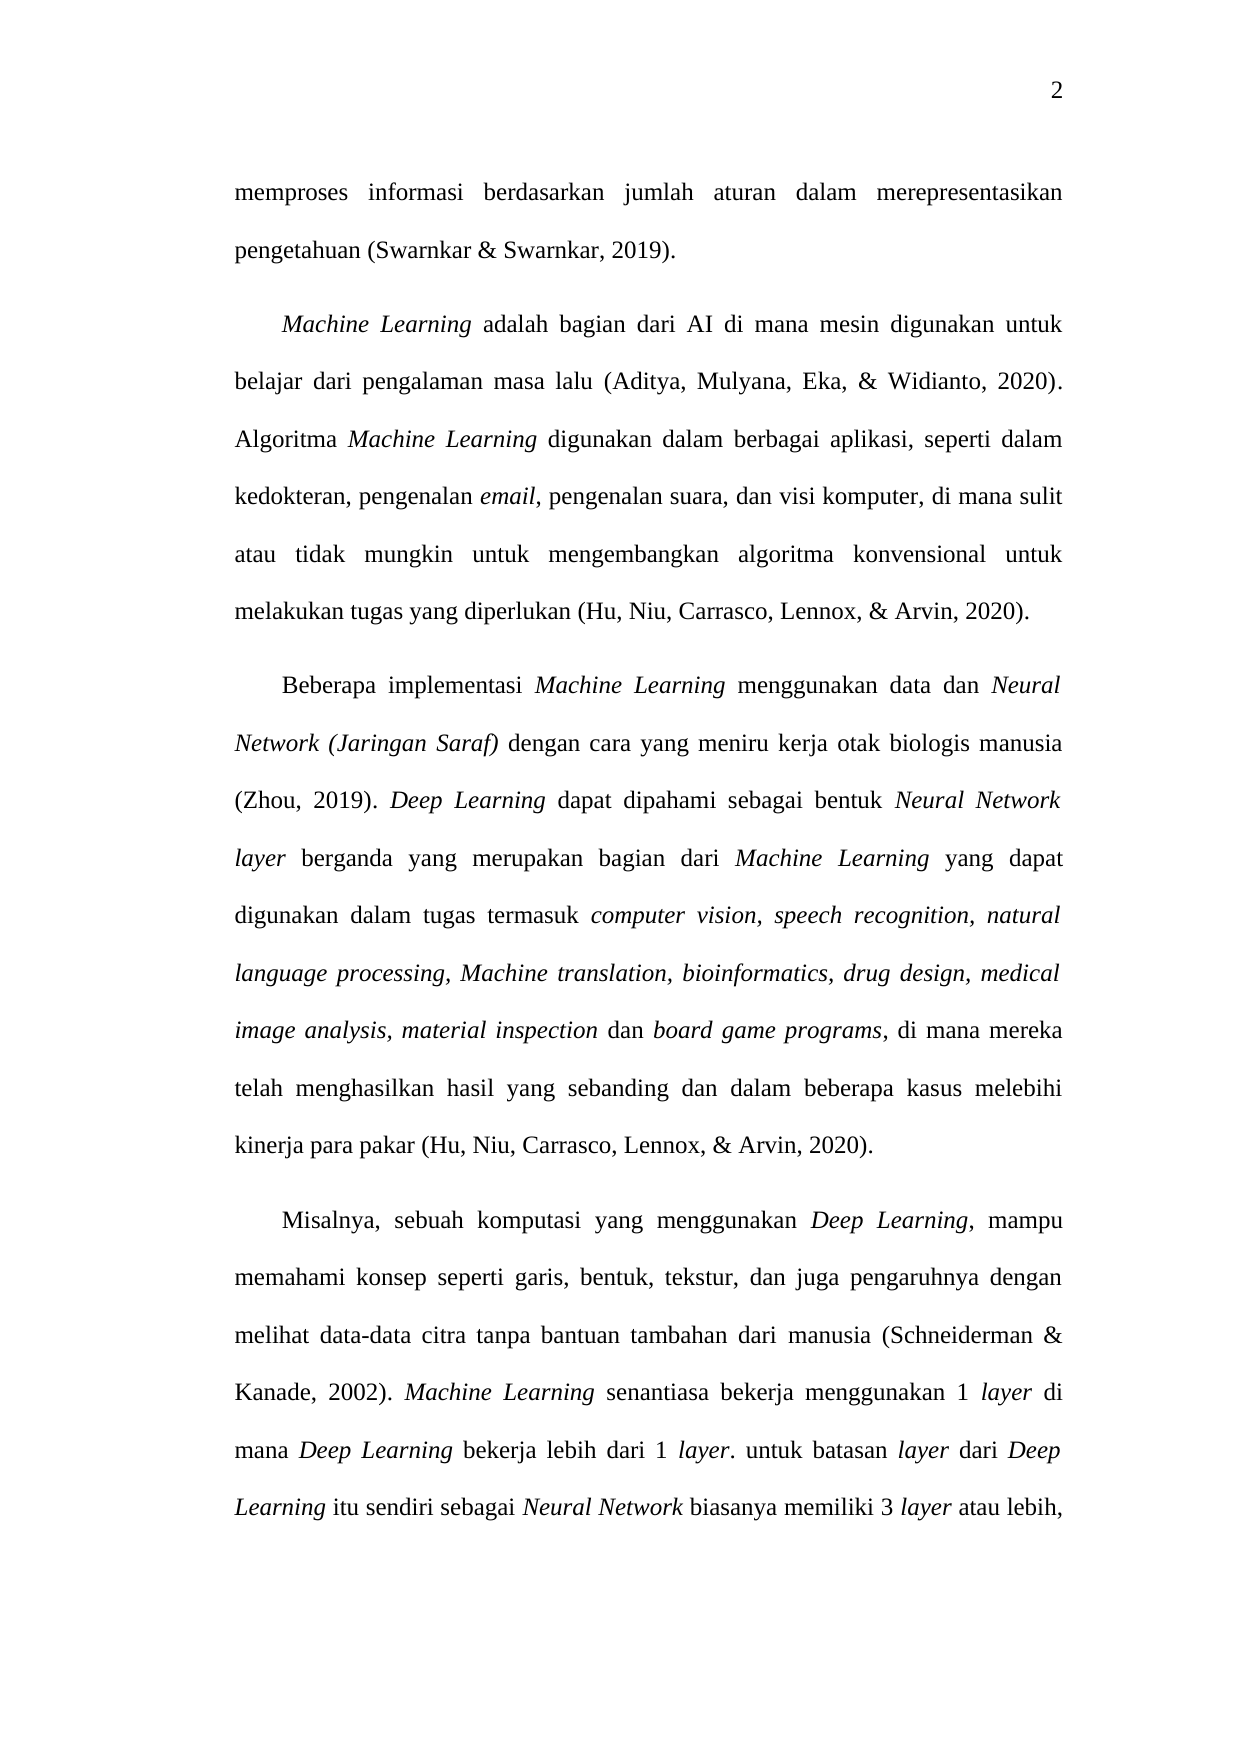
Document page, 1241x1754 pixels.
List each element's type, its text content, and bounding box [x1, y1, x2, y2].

text Machine Learning adalah bagian dari AI di mana mesin digunakan untuk belajar dari pengalaman masa lalu. Algoritma Machine Learning digunakan dalam berbagai aplikasi, seperti dalam kedokteran, pengenalan email, pengenalan suara, dan visi komputer, di mana sulit atau tidak mungkin untuk mengembangkan algoritma konvensional untuk melakukan tugas yang diperlukan . [234, 309, 1063, 625]
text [234, 1205, 1063, 1521]
text Beberapa implementasi Machine Learning menggunakan data dan Neural Network (Jaringan Saraf) dengan cara yang meniru kerja otak biologis manusia . Deep Learning dapat dipahami sebagai bentuk Neural Network layer berganda yang merupakan bagian dari Machine Learning yang dapat digunakan dalam tugas termasuk computer vision, speech recognition, natural language processing, Machine translation, bioinformatics, drug design, medical image analysis, material inspection dan board game programs, di mana mereka telah menghasilkan hasil yang sebanding dan dalam beberapa kasus melebihi kinerja para pakar . [234, 671, 1063, 1159]
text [234, 177, 1063, 263]
